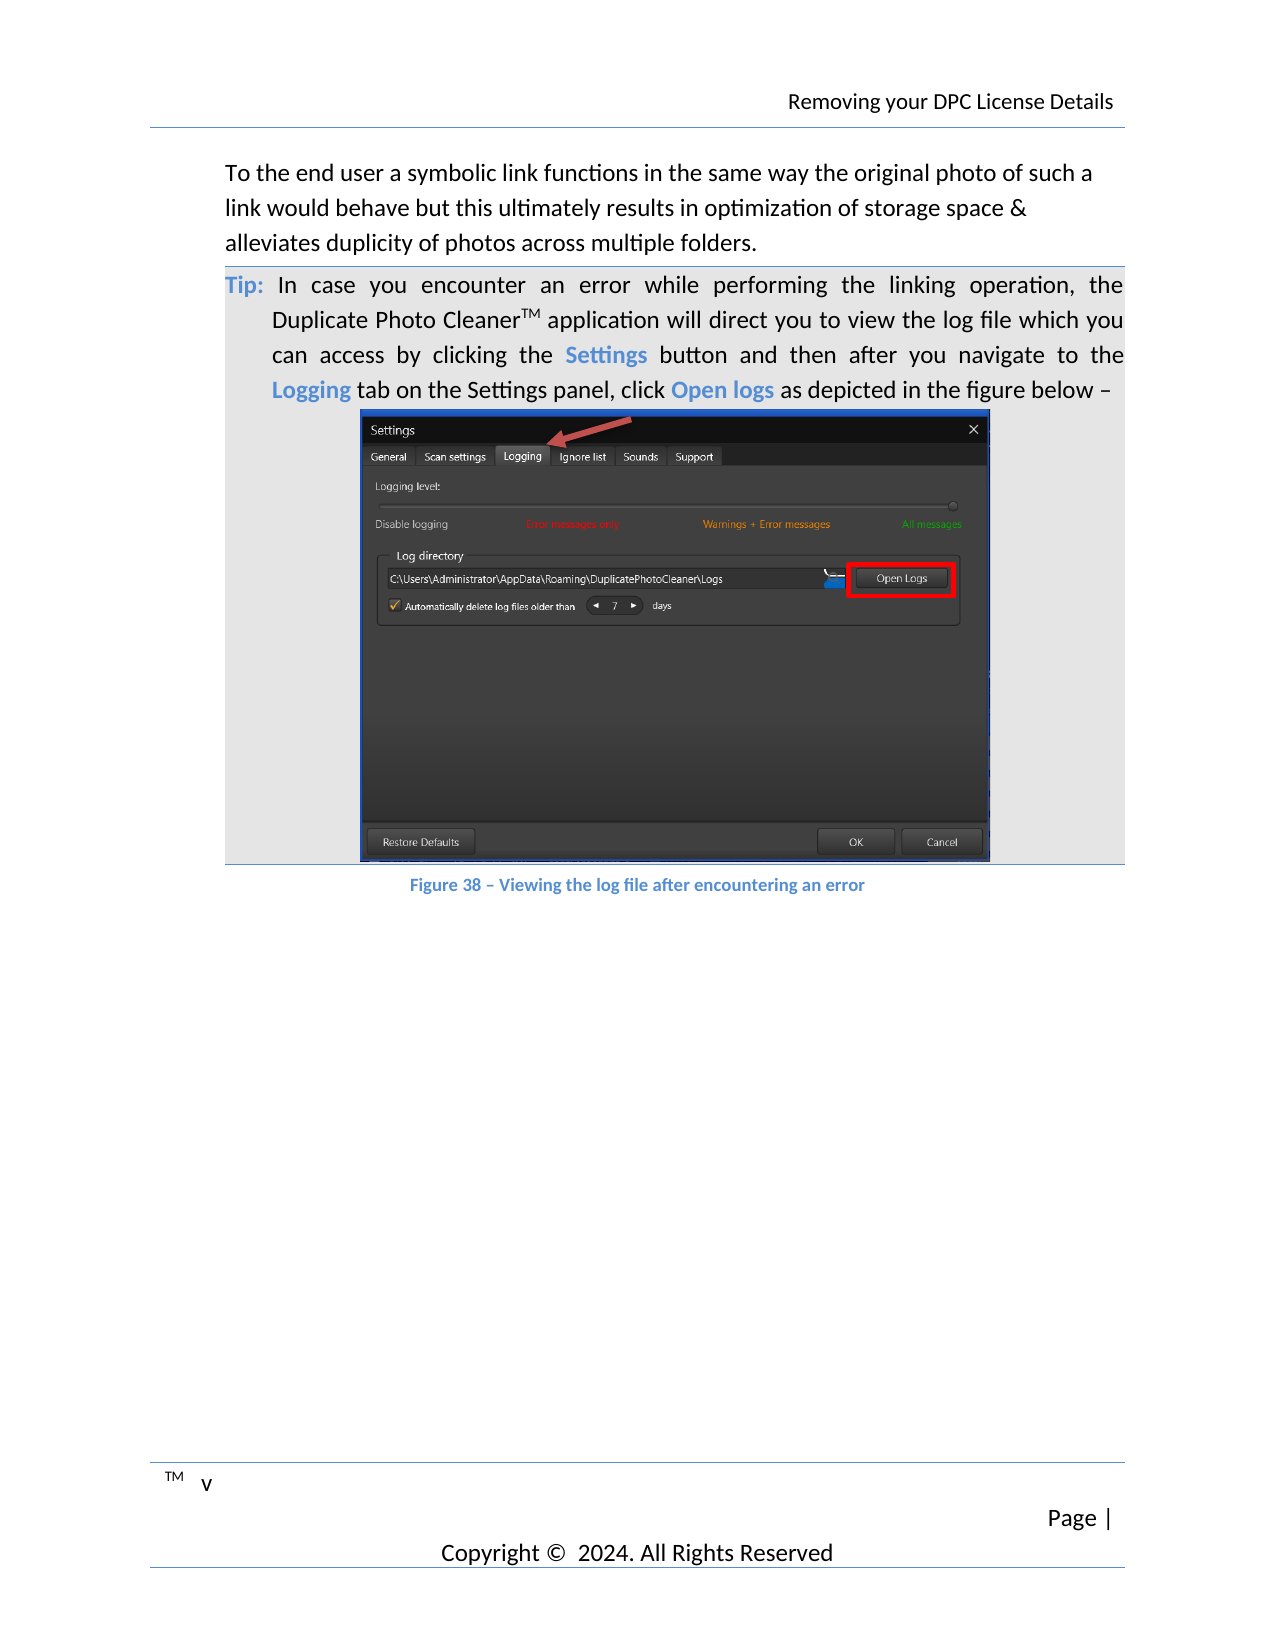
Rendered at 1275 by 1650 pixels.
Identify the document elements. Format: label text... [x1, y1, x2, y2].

text Figure 38 – Viewing the log file after encountering an error [150, 873, 1125, 896]
list To the end user a symbolic link functions in the same way the original photo of such a link would behave but this ultimately results in optimization of storage space & alleviates duplicity of photos across multiple folders. [225, 157, 1125, 257]
text Tip: In case you encounter an error while performing the linking operation, the Duplicate Photo CleanerTM application will direct you to view the log file which you can access by clicking the Settings button and then after you navigate to the Logging tab on the Settings panel, click Open logs as depicted in the figure below – [225, 267, 1125, 405]
picture [360, 409, 990, 862]
